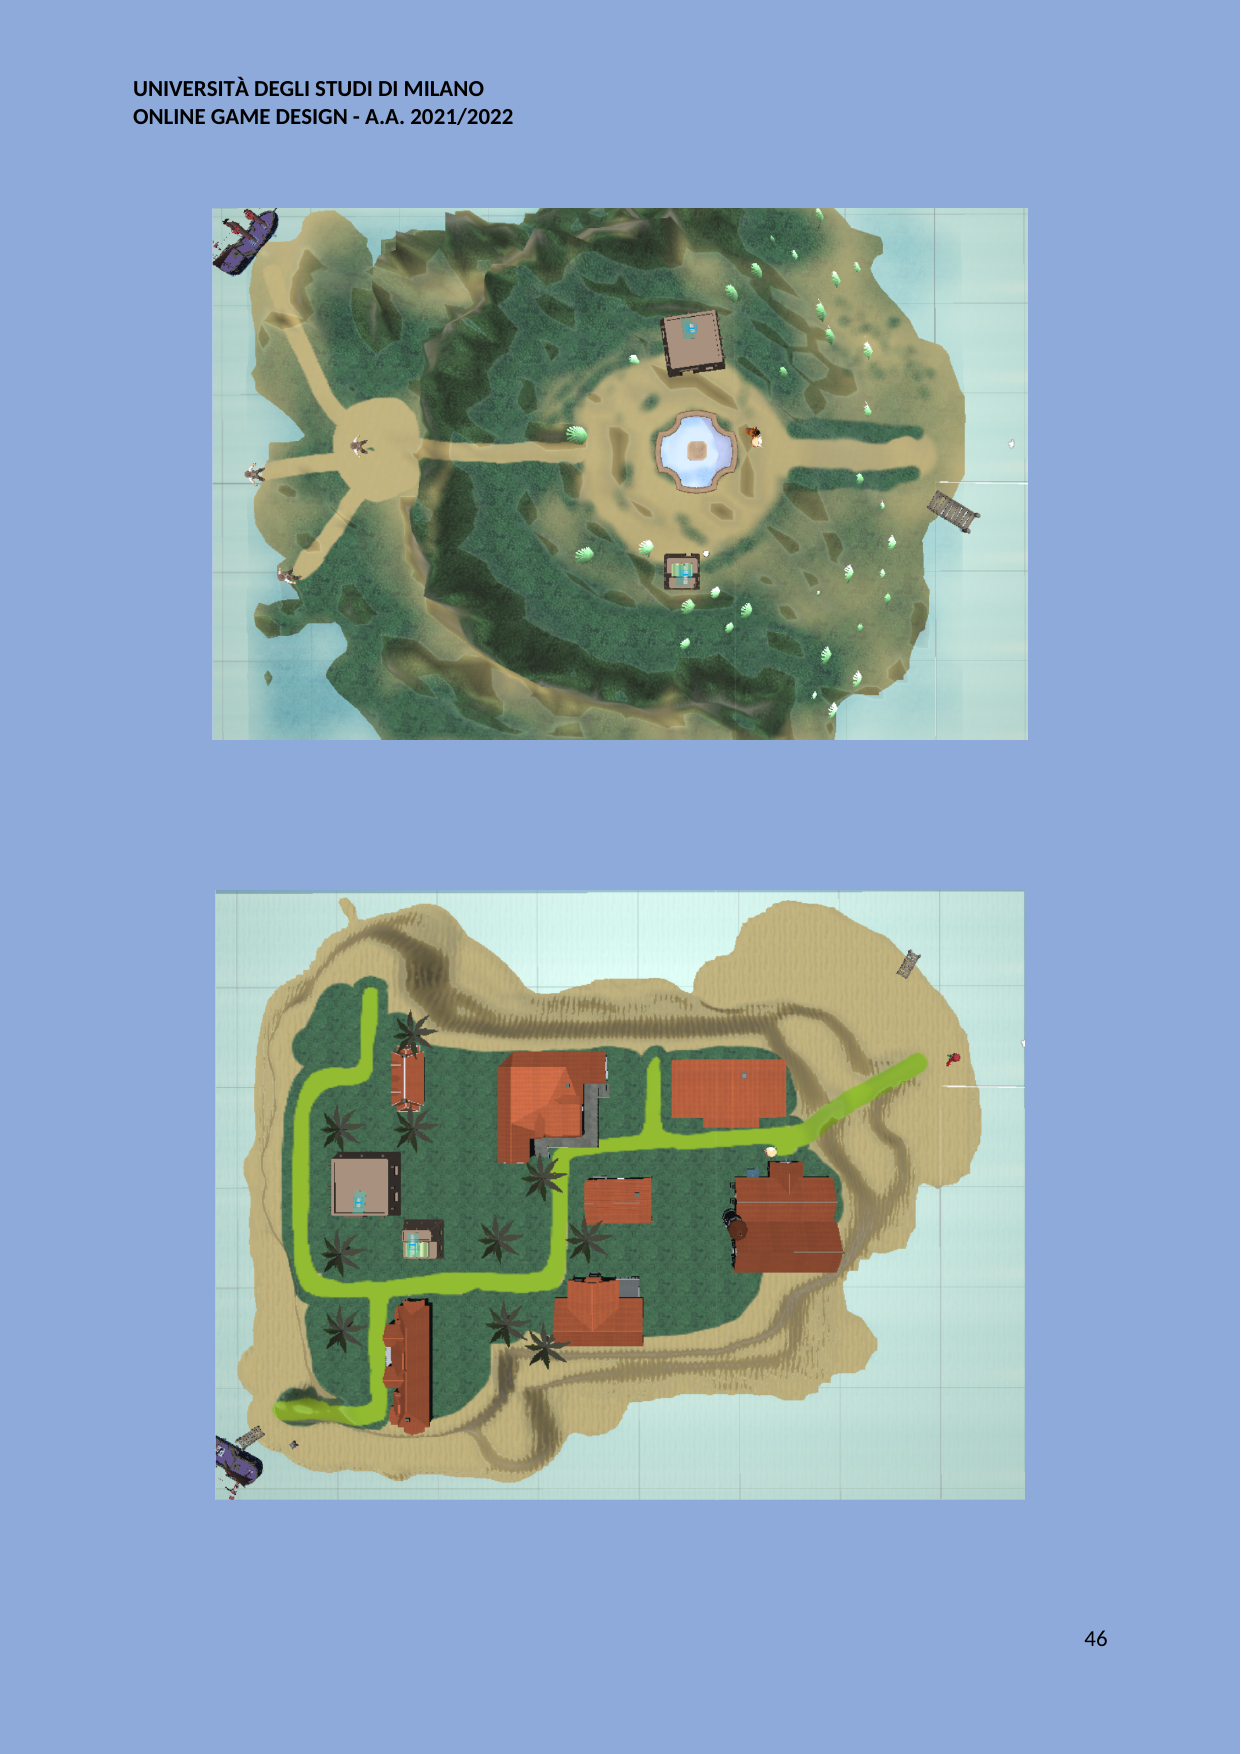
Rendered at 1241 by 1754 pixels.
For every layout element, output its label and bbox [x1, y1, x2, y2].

picture [213, 208, 1027, 740]
picture [217, 890, 1025, 1500]
